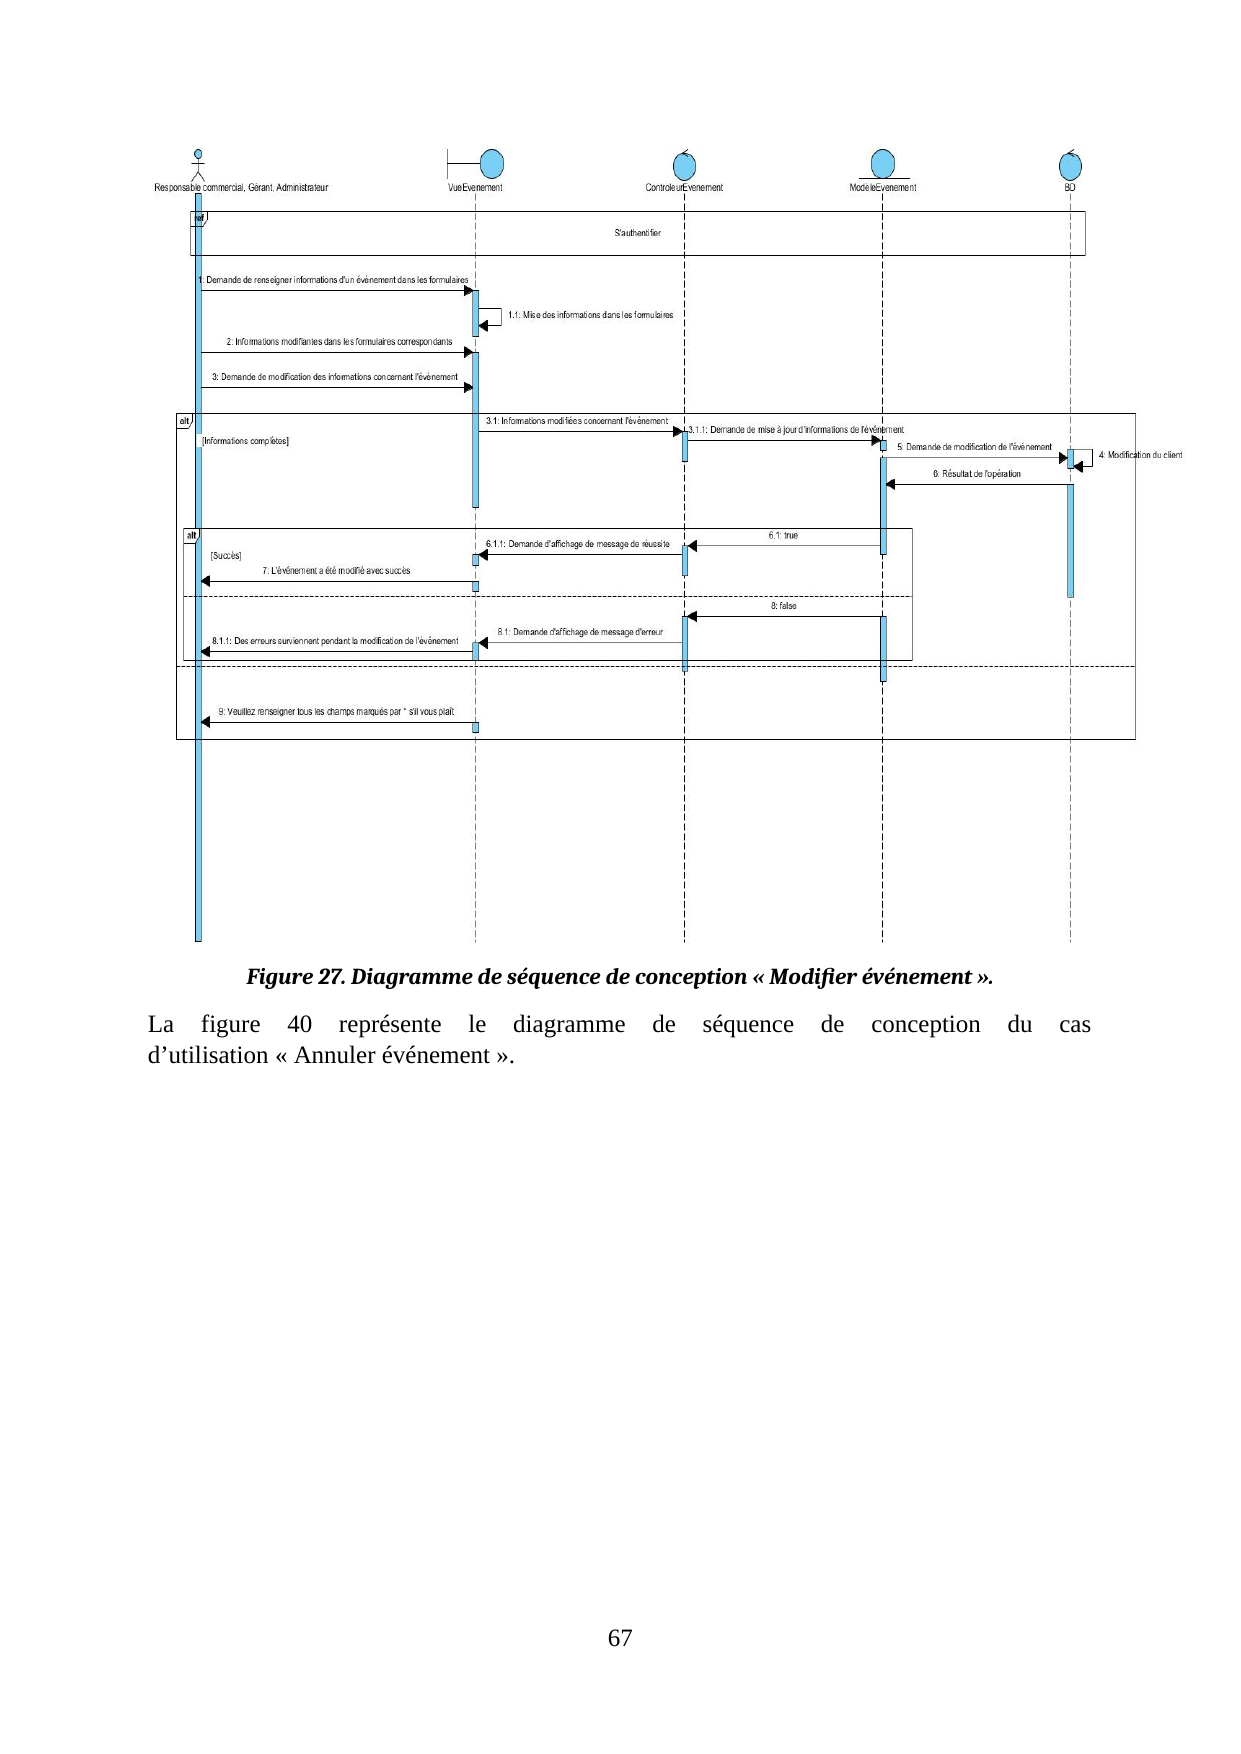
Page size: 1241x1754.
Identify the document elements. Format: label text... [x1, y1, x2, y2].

text La figure 40 représente le diagramme de séquence de conception du cas d’utilisation « Annuler événement ». [148, 1009, 1092, 1068]
picture [147, 147, 1192, 945]
